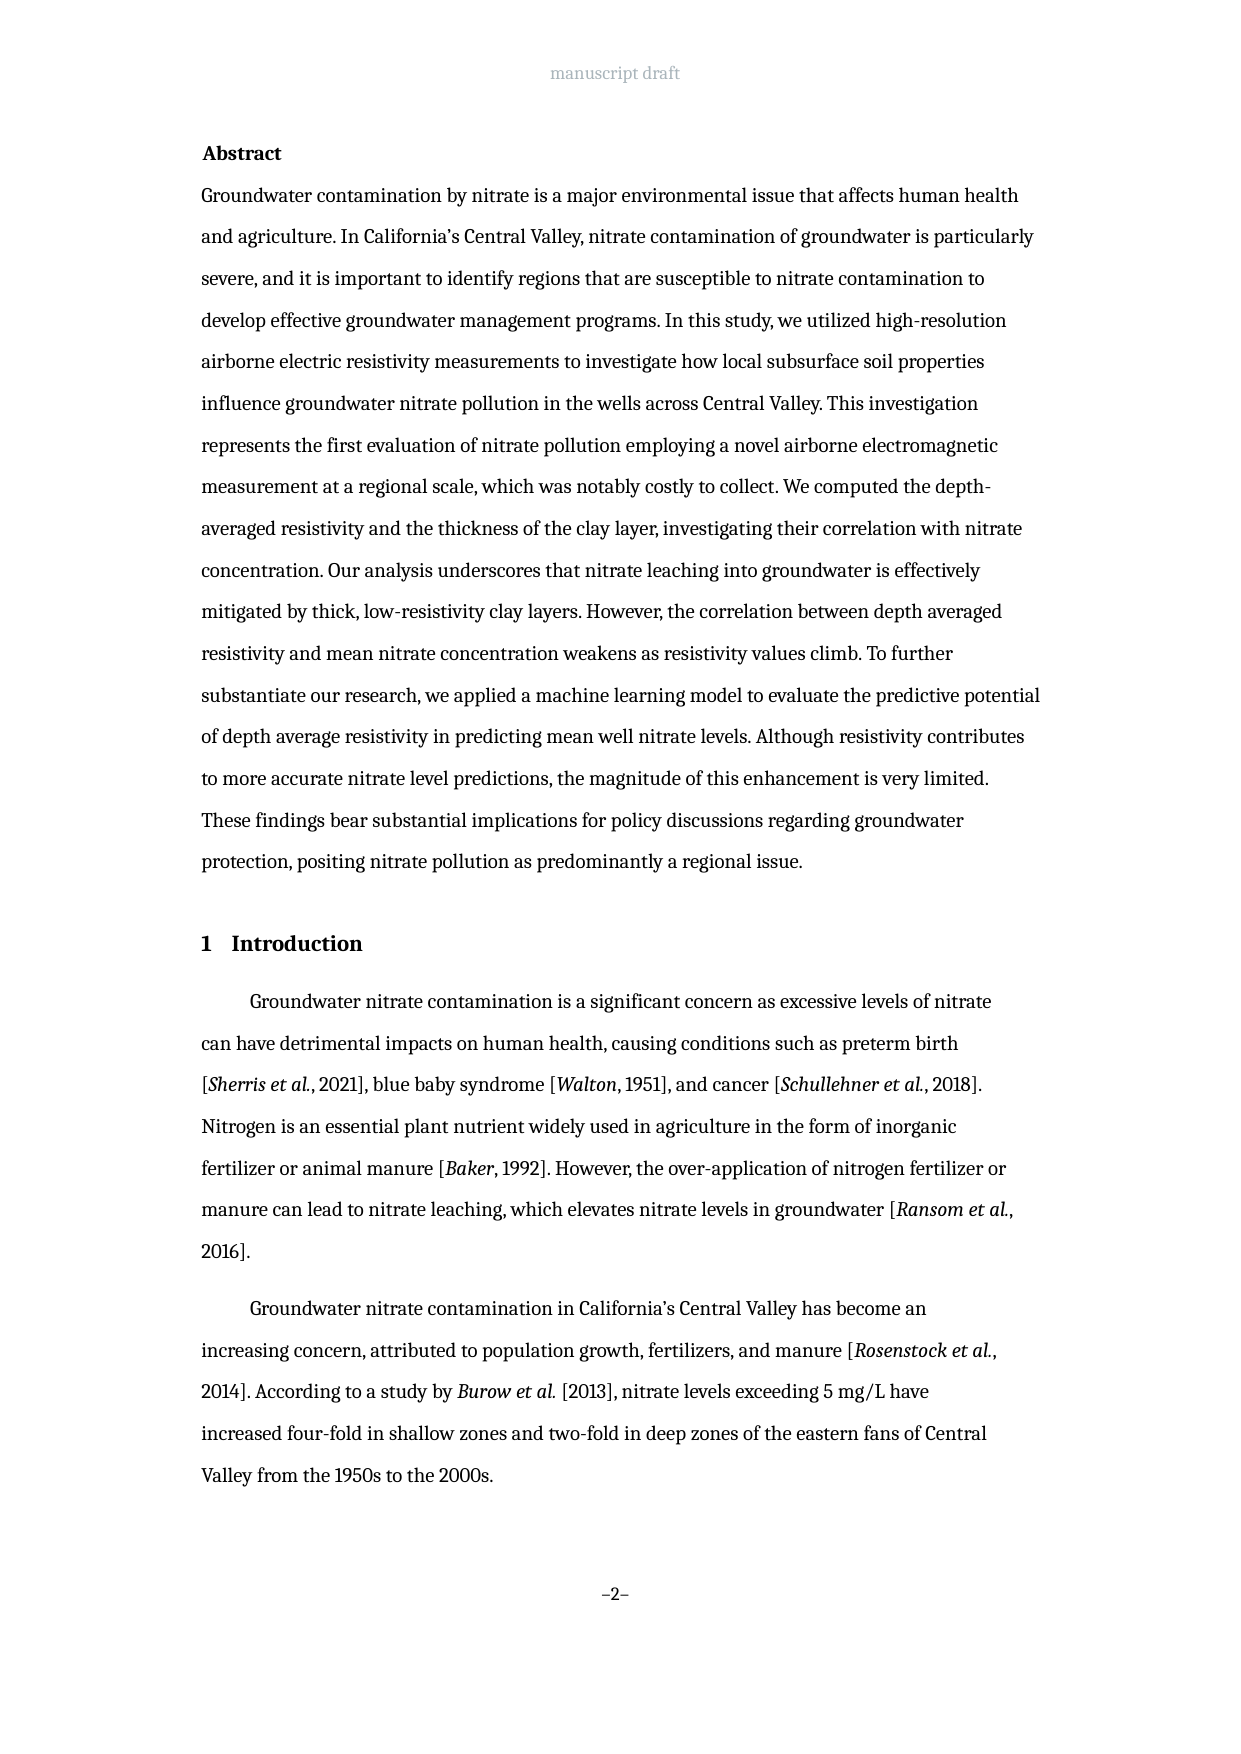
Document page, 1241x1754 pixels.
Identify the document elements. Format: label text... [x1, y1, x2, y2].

subtitle Abstract [202, 142, 1016, 166]
text Groundwater nitrate contamination is a significant concern as excessive levels of nitrate can have detrimental impacts on human health, causing conditions such as preterm birth [Sherris et al., 2021], blue baby syndrome [Walton, 1951], and cancer [Schullehner et al., 2018]. Nitrogen is an essential plant nutrient widely used in agriculture in the form of inorganic fertilizer or animal manure [Baker, 1992]. However, the over-application of nitrogen fertilizer or manure can lead to nitrate leaching, which elevates nitrate levels in groundwater [Ransom et al., 2016]. [201, 989, 1023, 1263]
text Groundwater nitrate contamination in California’s Central Valley has become an increasing concern, attributed to population growth, fertilizers, and manure [Rosenstock et al., 2014]. According to a study by Burow et al. [2013], nitrate levels exceeding 5 mg/L have increased four-fold in shallow zones and two-fold in deep zones of the eastern fans of Central Valley from the 1950s to the 2000s. [201, 1297, 1005, 1487]
subtitle Introduction [201, 931, 1042, 957]
text Groundwater contamination by nitrate is a major environmental issue that affects human health and agriculture. In California’s Central Valley, nitrate contamination of groundwater is particularly severe, and it is important to identify regions that are susceptible to nitrate contamination to develop effective groundwater management programs. In this study, we utilized high-resolution airborne electric resistivity measurements to investigate how local subsurface soil properties influence groundwater nitrate pollution in the wells across Central Valley. This investigation represents the first evaluation of nitrate pollution employing a novel airborne electromagnetic measurement at a regional scale, which was notably costly to collect. We computed the depth-averaged resistivity and the thickness of the clay layer, investigating their correlation with nitrate concentration. Our analysis underscores that nitrate leaching into groundwater is effectively mitigated by thick, low-resistivity clay layers. However, the correlation between depth averaged resistivity and mean nitrate concentration weakens as resistivity values climb. To further substantiate our research, we applied a machine learning model to evaluate the predictive potential of depth average resistivity in predicting mean well nitrate levels. Although resistivity contributes to more accurate nitrate level predictions, the magnitude of this enhancement is very limited. These findings bear substantial implications for policy discussions regarding groundwater protection, positing nitrate pollution as predominantly a regional issue. [201, 183, 1042, 874]
